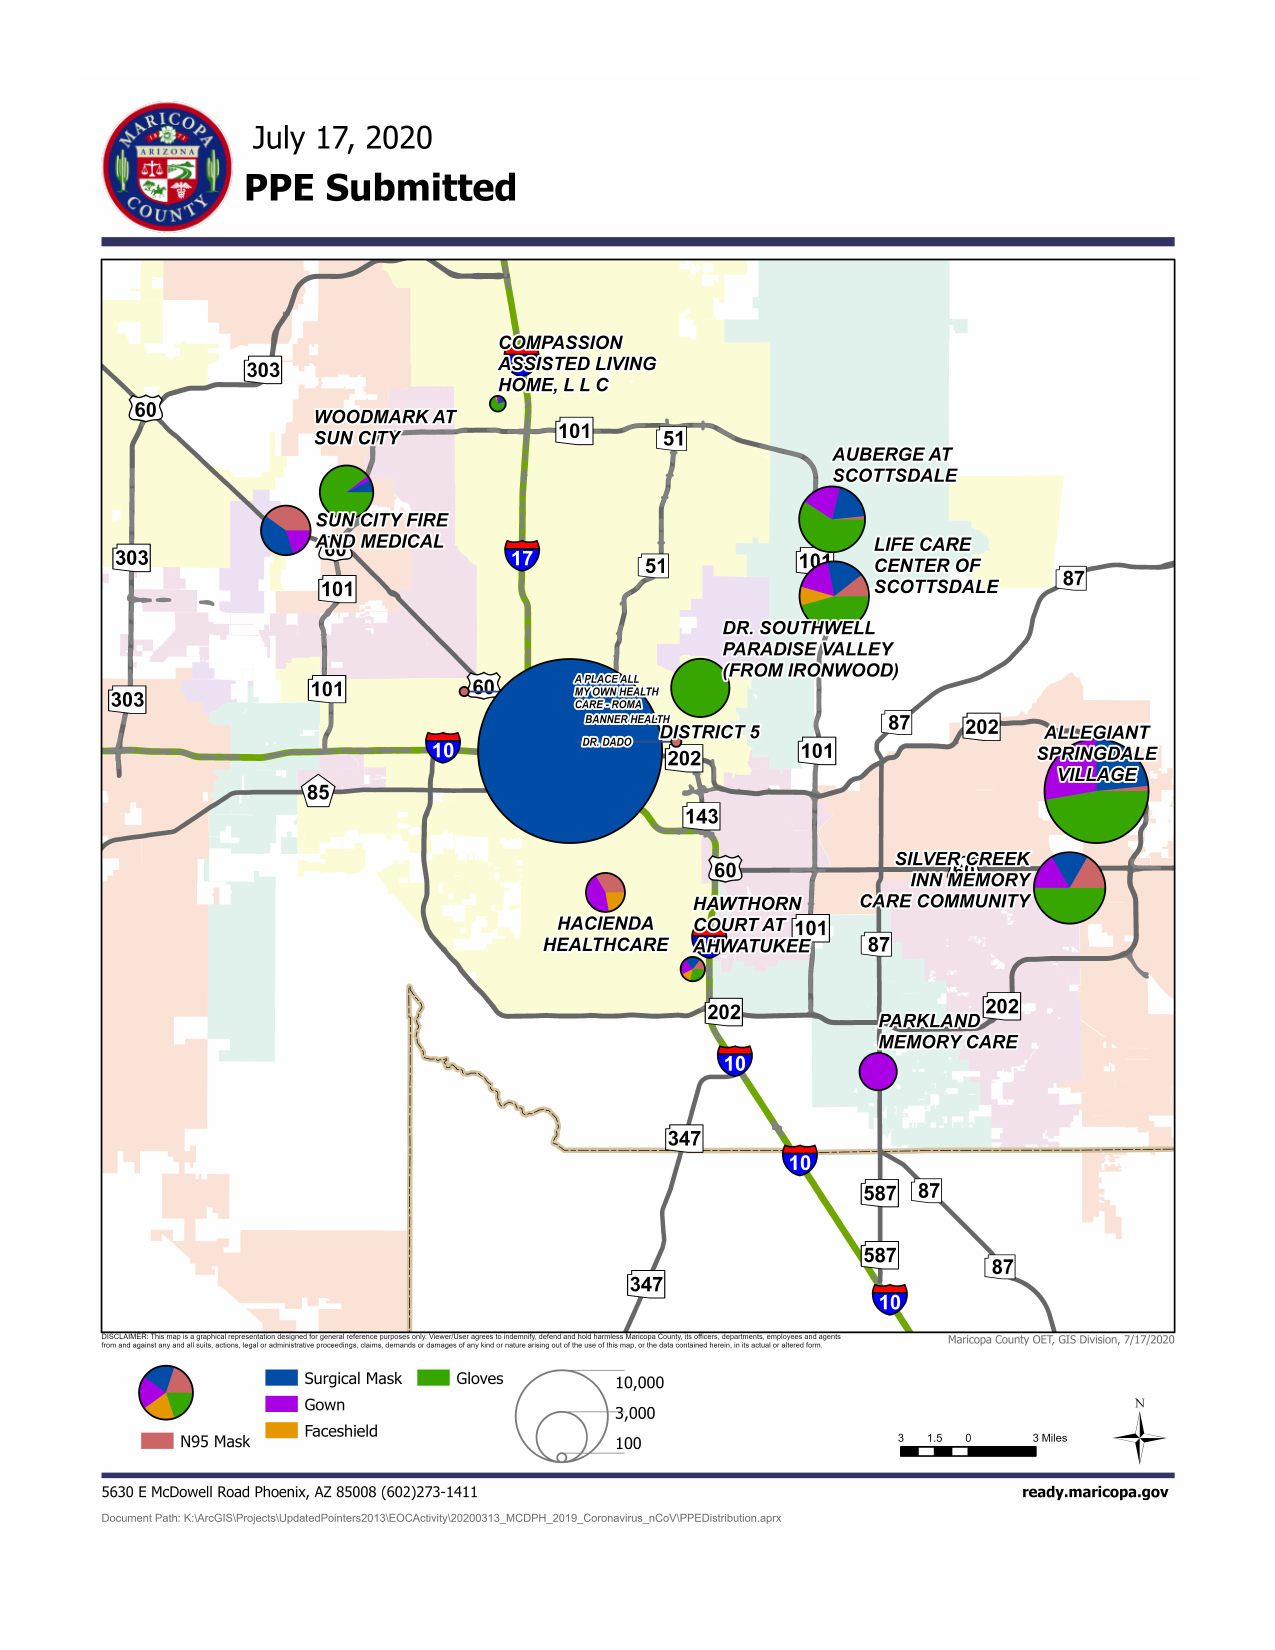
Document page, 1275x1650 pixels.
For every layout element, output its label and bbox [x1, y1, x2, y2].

picture [75, 74, 1201, 1531]
